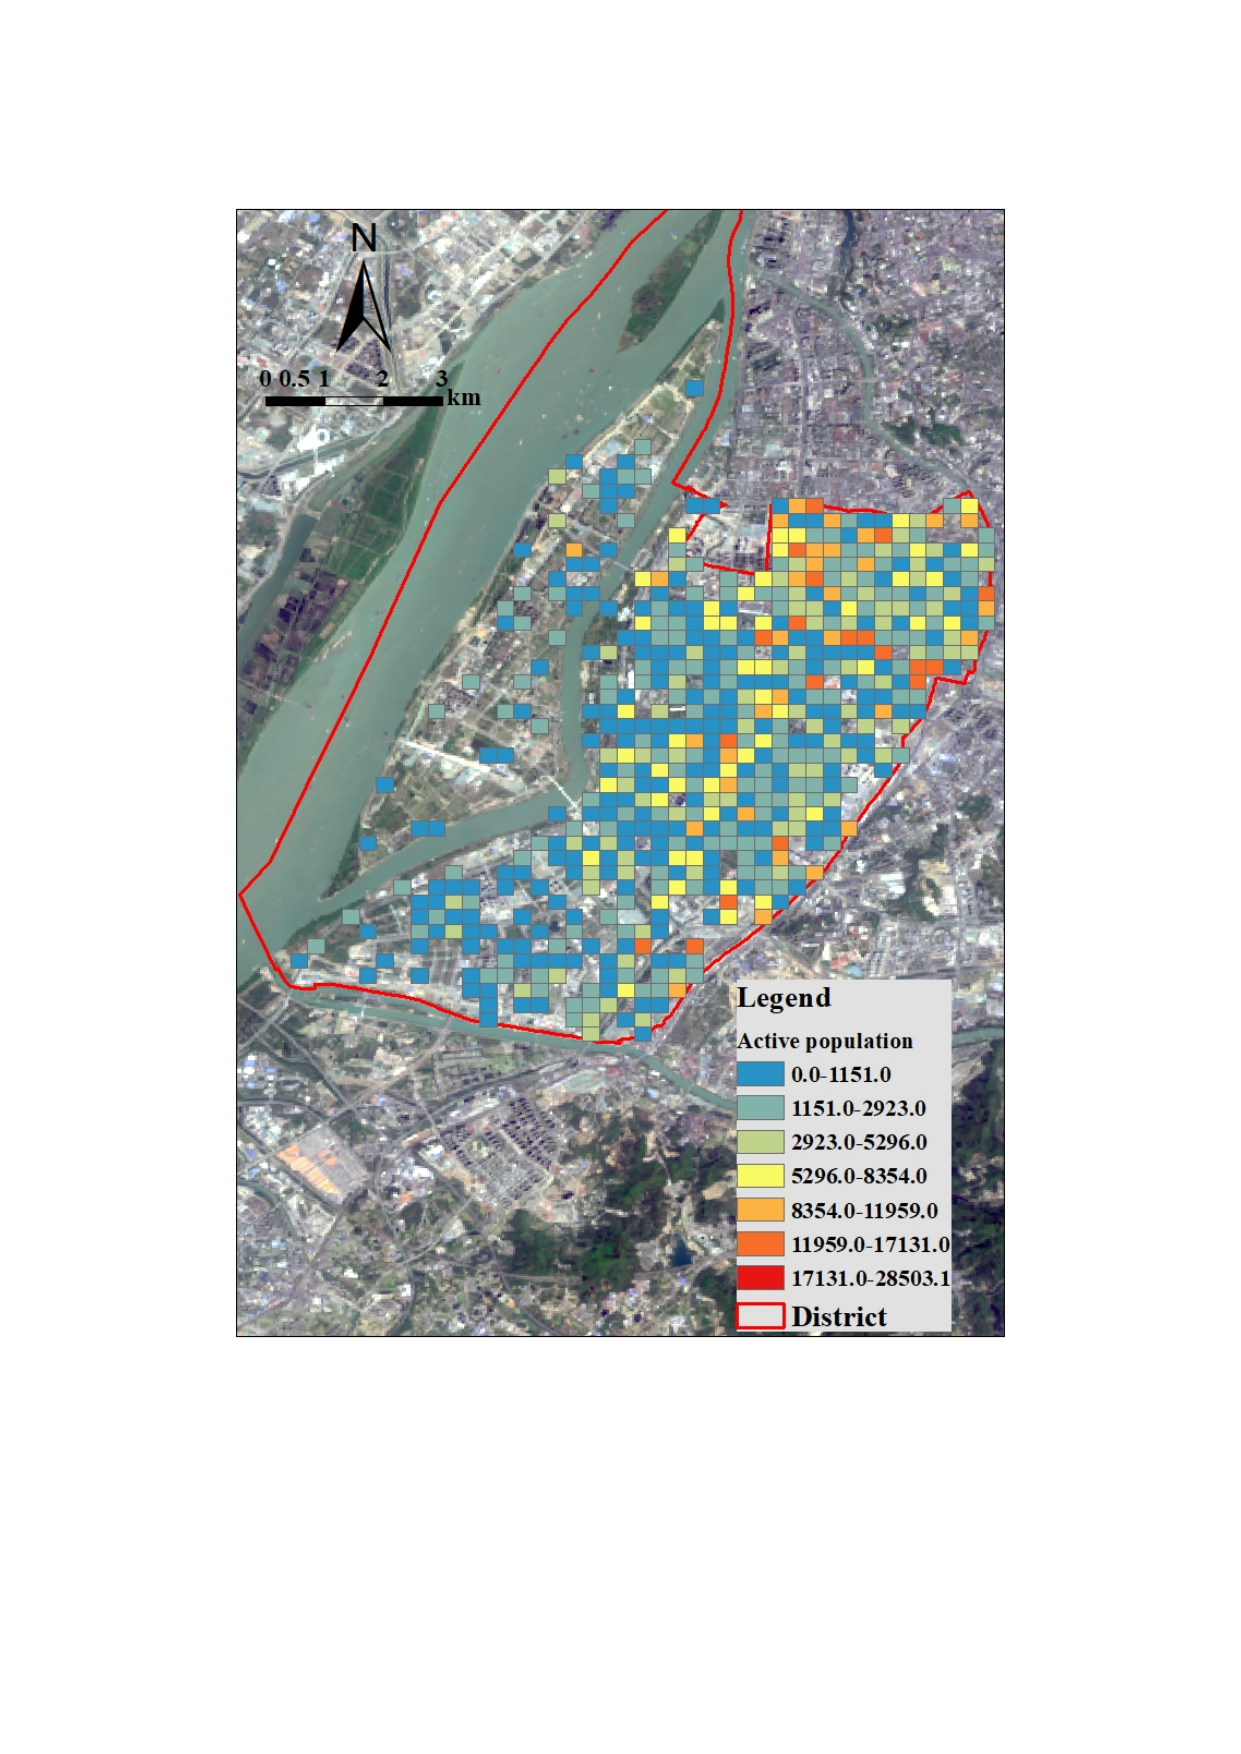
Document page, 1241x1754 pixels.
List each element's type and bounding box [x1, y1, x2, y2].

picture [187, 162, 1053, 1384]
